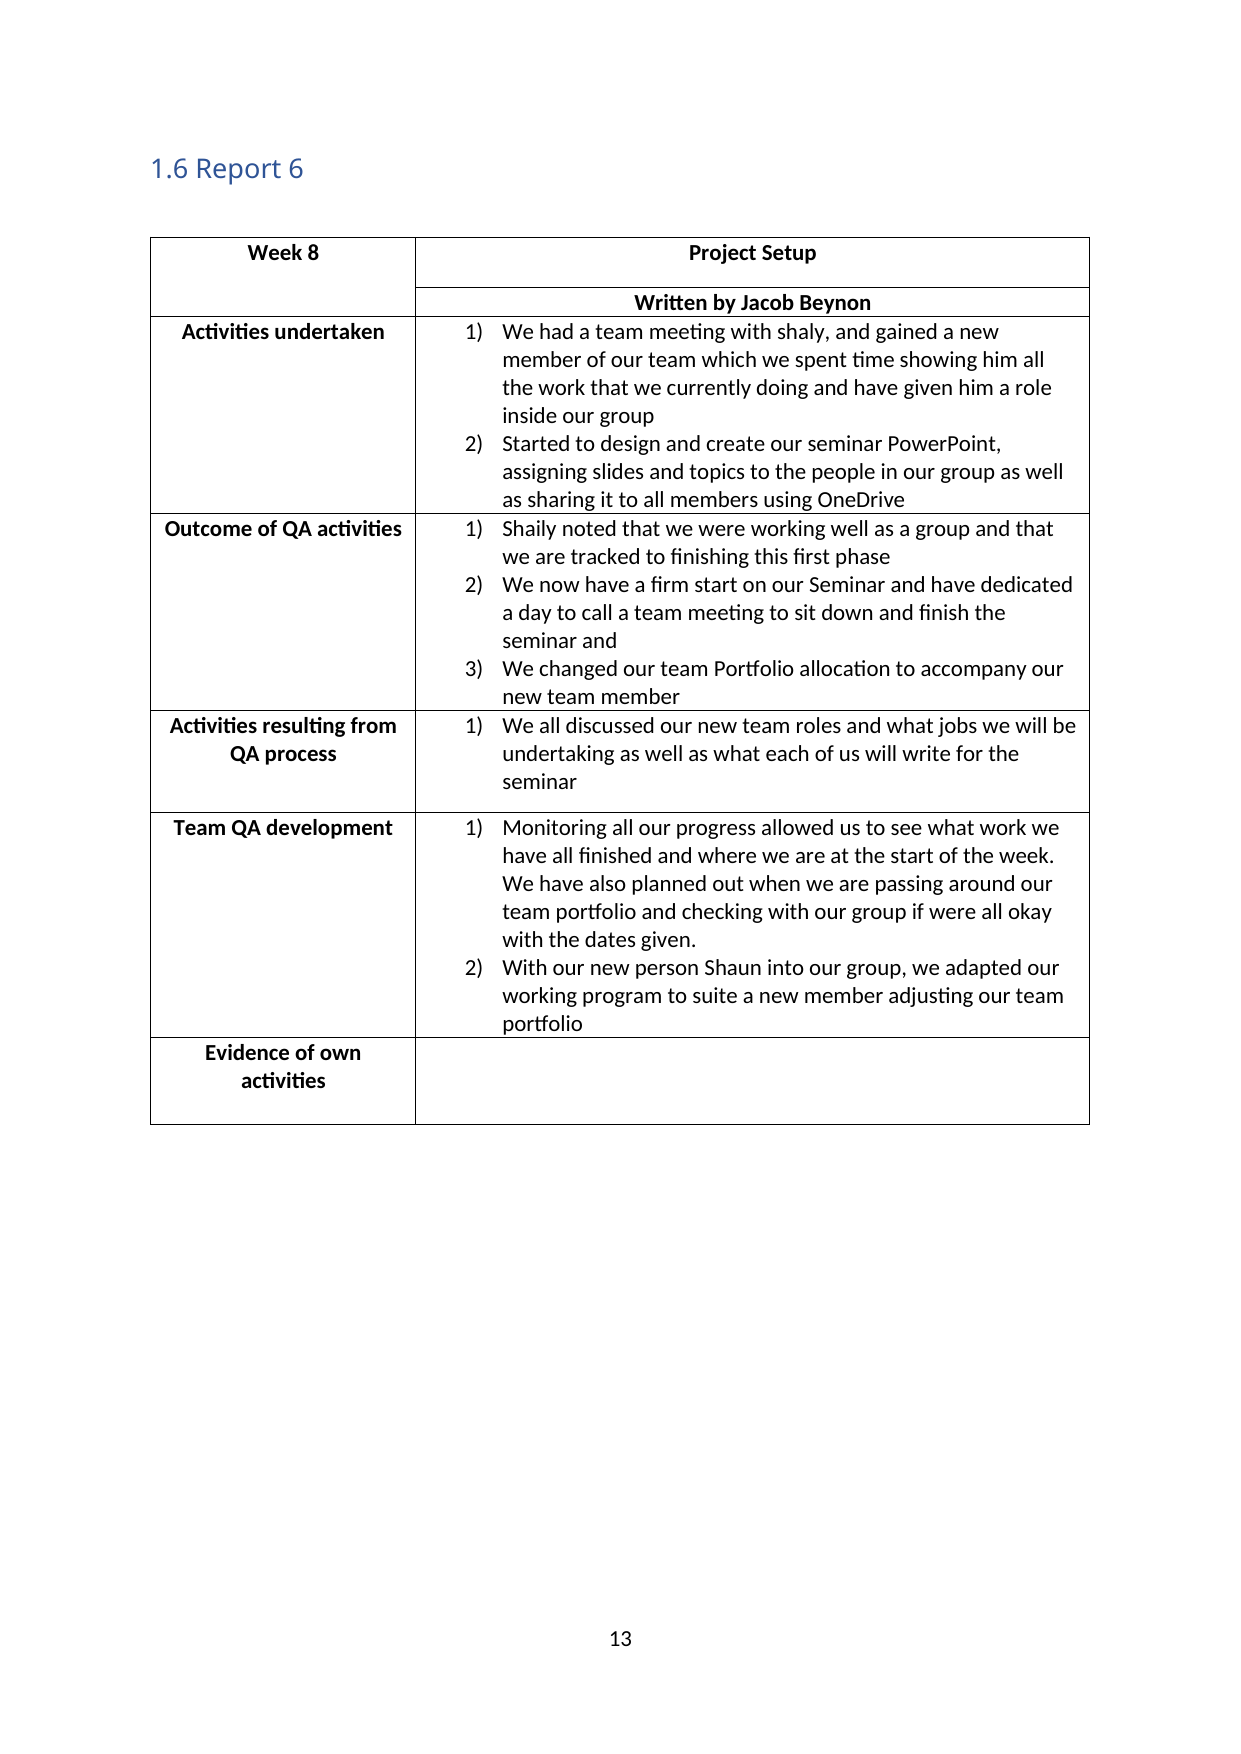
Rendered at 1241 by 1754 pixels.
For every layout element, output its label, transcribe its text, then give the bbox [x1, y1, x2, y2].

table_cell Written by Jacob Beynon [416, 288, 1089, 316]
table_header Project Setup [416, 238, 1089, 287]
table_cell [416, 1038, 1089, 1124]
table_cell Activities resulting from QA process [151, 711, 415, 812]
table_header Week 8 [151, 238, 415, 316]
table_cell Monitoring all our progress allowed us to see what work we have all finished and where we are at the start of the week. We have also planned out when we are passing around our team portfolio and checking with our group if were all okay with the dates given. With our new person Shaun into our group, we adapted our working program to suite a new member adjusting our team portfolio [416, 813, 1089, 1037]
table_cell Shaily noted that we were working well as a group and that we are tracked to finishing this first phase We now have a firm start on our Seminar and have dedicated a day to call a team meeting to sit down and finish the seminar and We changed our team Portfolio allocation to accompany our new team member [416, 514, 1089, 710]
table_cell Evidence of own activities [151, 1038, 415, 1124]
table_cell Activities undertaken [151, 317, 415, 513]
table_cell We had a team meeting with shaly, and gained a new member of our team which we spent time showing him all the work that we currently doing and have given him a role inside our group Started to design and create our seminar PowerPoint, assigning slides and topics to the people in our group as well as sharing it to all members using OneDrive [416, 317, 1089, 513]
table_cell Outcome of QA activities [151, 514, 415, 710]
table_cell Team QA development [151, 813, 415, 1037]
table_cell We all discussed our new team roles and what jobs we will be undertaking as well as what each of us will write for the seminar [416, 711, 1089, 812]
subtitle 1.6 Report 6 [150, 150, 1090, 187]
